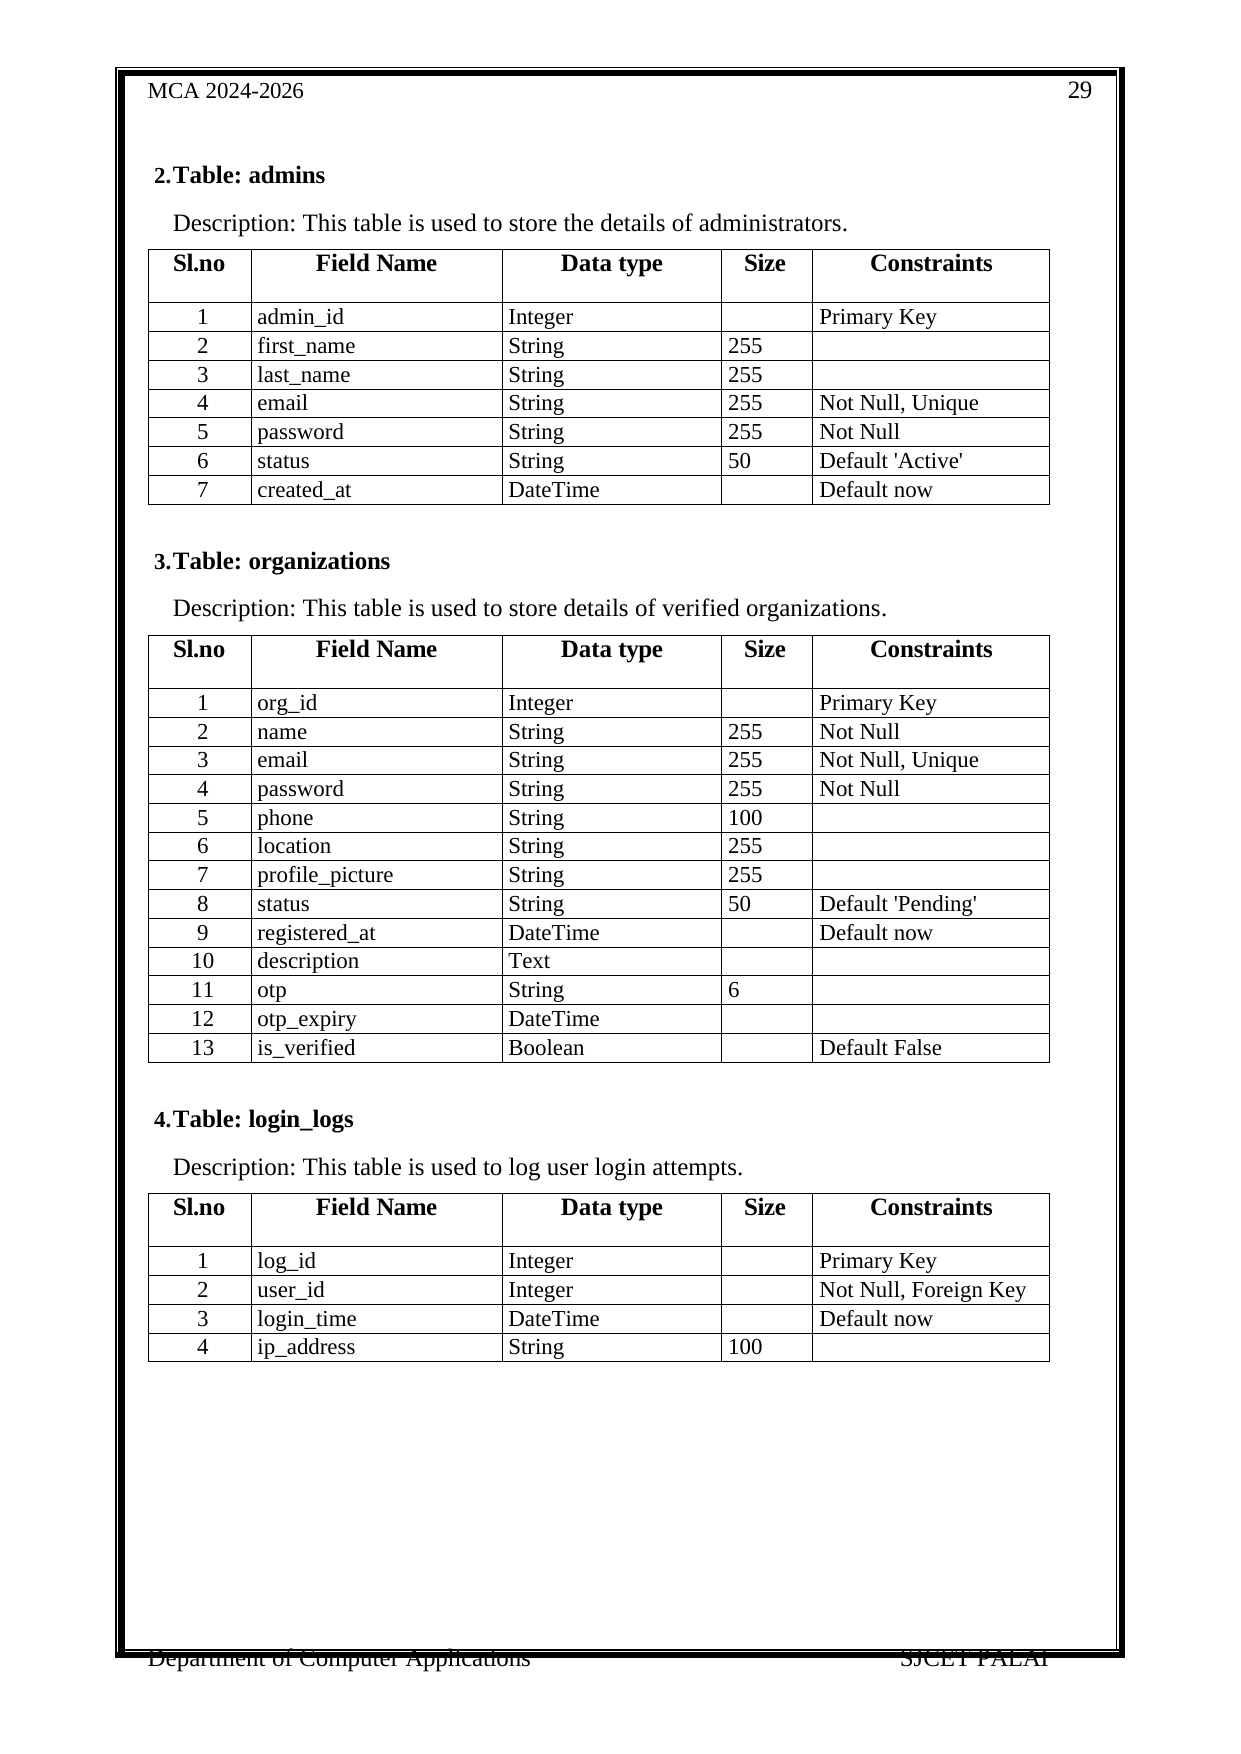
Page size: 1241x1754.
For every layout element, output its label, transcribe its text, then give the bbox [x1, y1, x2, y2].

table_cell admin_id [252, 303, 502, 331]
table_cell [813, 332, 1049, 360]
table_cell Integer [503, 1247, 721, 1275]
table_cell Not Null [813, 418, 1049, 446]
table_header Field Name [252, 250, 502, 302]
text Description: This table is used to store the details of administrators. [173, 208, 1107, 237]
table_cell [813, 948, 1049, 975]
table_cell 255 [722, 833, 812, 860]
table_cell [722, 689, 812, 717]
table_cell otp [252, 976, 502, 1004]
table_cell [813, 976, 1049, 1004]
table_cell otp_expiry [252, 1005, 502, 1033]
table_cell Default now [813, 1305, 1049, 1332]
table_cell user_id [252, 1276, 502, 1304]
table_cell String [503, 361, 721, 388]
table_cell Not Null, Unique [813, 747, 1049, 774]
table_cell 100 [722, 804, 812, 832]
table_cell ip_address [252, 1334, 502, 1361]
table_cell 3 [149, 747, 251, 774]
table_cell 5 [149, 804, 251, 832]
table_cell Default now [813, 919, 1049, 947]
table_cell String [503, 718, 721, 746]
table_cell [813, 804, 1049, 832]
table_cell 7 [149, 861, 251, 889]
table_cell Text [503, 948, 721, 975]
table_cell String [503, 890, 721, 918]
table_cell 1 [149, 1247, 251, 1275]
table_cell 8 [149, 890, 251, 918]
table_cell 10 [149, 948, 251, 975]
table_cell [722, 1305, 812, 1332]
table_cell location [252, 833, 502, 860]
table_cell description [252, 948, 502, 975]
table_cell 100 [722, 1334, 812, 1361]
table_header Sl.no [149, 1194, 251, 1246]
table_cell Primary Key [813, 1247, 1049, 1275]
subtitle Table: admins [154, 160, 1107, 189]
table_header Constraints [813, 250, 1049, 302]
table_cell 255 [722, 418, 812, 446]
table_cell 2 [149, 332, 251, 360]
table_cell Not Null, Unique [813, 390, 1049, 417]
table_cell Boolean [503, 1034, 721, 1062]
table_cell Default 'Pending' [813, 890, 1049, 918]
table_header Constraints [813, 636, 1049, 688]
table_cell 4 [149, 775, 251, 803]
table_cell String [503, 833, 721, 860]
table_cell 6 [149, 833, 251, 860]
table_cell String [503, 861, 721, 889]
table_header Data type [503, 250, 721, 302]
table_cell email [252, 390, 502, 417]
table_cell 255 [722, 718, 812, 746]
table_cell Not Null [813, 775, 1049, 803]
subtitle Table: organizations [154, 546, 1107, 574]
table_cell [813, 1334, 1049, 1361]
table_cell status [252, 447, 502, 475]
table_cell DateTime [503, 476, 721, 503]
table_cell 12 [149, 1005, 251, 1033]
table_cell 11 [149, 976, 251, 1004]
table_cell [722, 1034, 812, 1062]
table_cell DateTime [503, 919, 721, 947]
table_cell Default now [813, 476, 1049, 503]
table_cell 13 [149, 1034, 251, 1062]
table_header Sl.no [149, 250, 251, 302]
table_cell [813, 833, 1049, 860]
table_cell [813, 361, 1049, 388]
table_cell [813, 861, 1049, 889]
table_cell Default False [813, 1034, 1049, 1062]
table_cell first_name [252, 332, 502, 360]
table_cell 1 [149, 689, 251, 717]
table_cell last_name [252, 361, 502, 388]
table_cell 5 [149, 418, 251, 446]
table_cell log_id [252, 1247, 502, 1275]
table_cell 255 [722, 747, 812, 774]
table_cell 6 [722, 976, 812, 1004]
table_cell String [503, 447, 721, 475]
table_cell 4 [149, 390, 251, 417]
text Description: This table is used to log user login attempts. [173, 1152, 1107, 1181]
text Description: This table is used to store details of verified organizations. [173, 593, 1107, 622]
table_cell 7 [149, 476, 251, 503]
table_cell [722, 1276, 812, 1304]
table_cell String [503, 775, 721, 803]
table_header Data type [503, 636, 721, 688]
table_cell DateTime [503, 1305, 721, 1332]
table_cell [722, 1247, 812, 1275]
table_cell 255 [722, 775, 812, 803]
table_cell Default 'Active' [813, 447, 1049, 475]
table_cell registered_at [252, 919, 502, 947]
table_header Data type [503, 1194, 721, 1246]
table_cell Integer [503, 1276, 721, 1304]
table_cell 50 [722, 447, 812, 475]
table_cell 4 [149, 1334, 251, 1361]
table_cell phone [252, 804, 502, 832]
table_cell DateTime [503, 1005, 721, 1033]
table_cell Not Null, Foreign Key [813, 1276, 1049, 1304]
table_cell 255 [722, 390, 812, 417]
table_cell [722, 1005, 812, 1033]
table_cell password [252, 418, 502, 446]
table_header Field Name [252, 636, 502, 688]
table_header Size [722, 1194, 812, 1246]
table_cell [722, 919, 812, 947]
table_cell String [503, 332, 721, 360]
table_cell [722, 476, 812, 503]
table_cell 255 [722, 861, 812, 889]
table_cell 255 [722, 332, 812, 360]
table_cell String [503, 976, 721, 1004]
table_cell Integer [503, 689, 721, 717]
table_cell org_id [252, 689, 502, 717]
table_cell Primary Key [813, 689, 1049, 717]
table_cell login_time [252, 1305, 502, 1332]
table_cell String [503, 390, 721, 417]
table_cell String [503, 804, 721, 832]
table_cell 255 [722, 361, 812, 388]
table_cell String [503, 1334, 721, 1361]
table_header Field Name [252, 1194, 502, 1246]
table_cell password [252, 775, 502, 803]
table_cell 9 [149, 919, 251, 947]
table_cell 6 [149, 447, 251, 475]
table_header Sl.no [149, 636, 251, 688]
table_cell String [503, 418, 721, 446]
table_cell Integer [503, 303, 721, 331]
table_cell is_verified [252, 1034, 502, 1062]
table_header Size [722, 636, 812, 688]
table_cell created_at [252, 476, 502, 503]
subtitle Table: login_logs [154, 1104, 1107, 1133]
table_cell String [503, 747, 721, 774]
table_cell email [252, 747, 502, 774]
table_cell 1 [149, 303, 251, 331]
table_cell [722, 948, 812, 975]
table_cell 2 [149, 718, 251, 746]
table_cell Primary Key [813, 303, 1049, 331]
table_cell Not Null [813, 718, 1049, 746]
table_cell name [252, 718, 502, 746]
table_header Size [722, 250, 812, 302]
table_cell [813, 1005, 1049, 1033]
table_cell 50 [722, 890, 812, 918]
table_cell profile_picture [252, 861, 502, 889]
table_header Constraints [813, 1194, 1049, 1246]
table_cell [722, 303, 812, 331]
table_cell 3 [149, 361, 251, 388]
table_cell 3 [149, 1305, 251, 1332]
table_cell 2 [149, 1276, 251, 1304]
table_cell status [252, 890, 502, 918]
